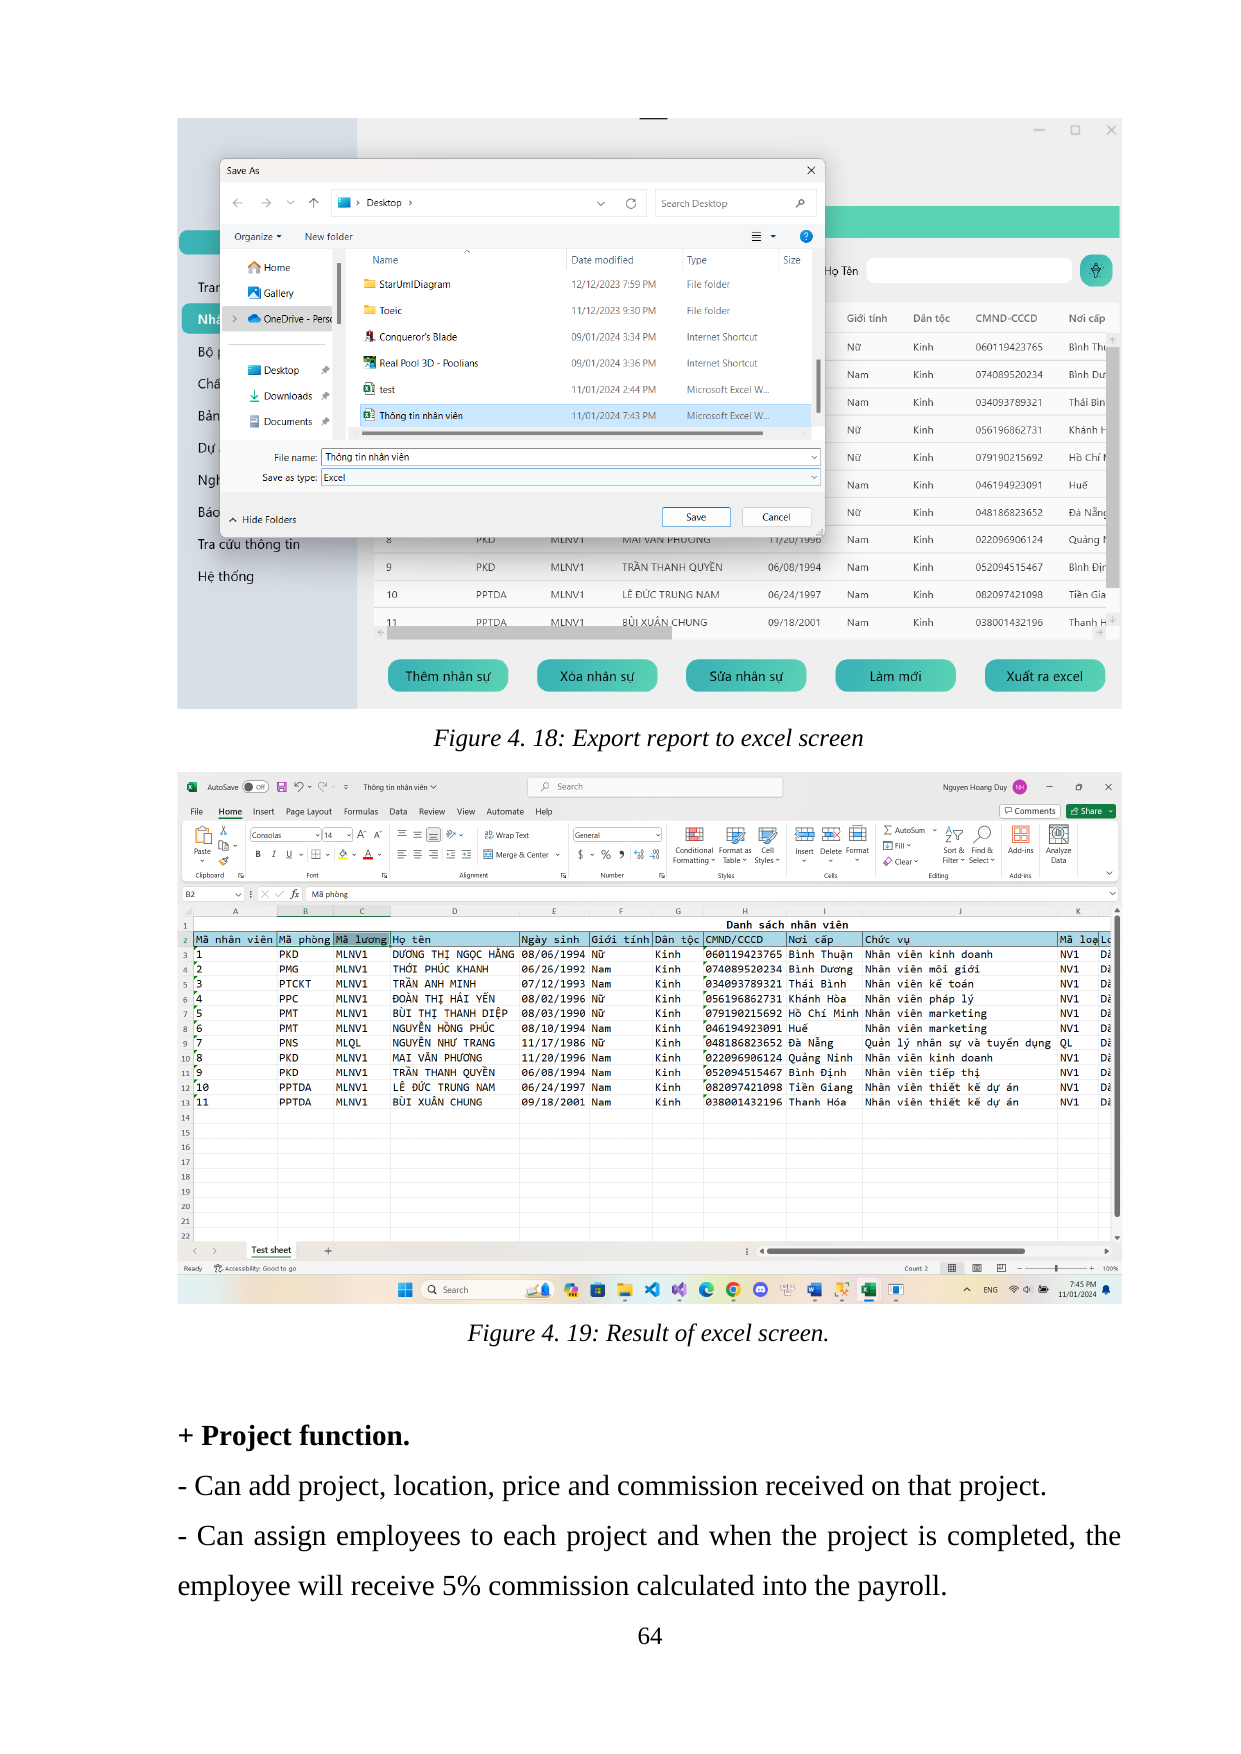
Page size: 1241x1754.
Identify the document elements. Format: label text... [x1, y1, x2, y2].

text Figure 4. 19: Result of excel screen. [177, 1318, 1122, 1347]
text Figure 4. 18: Export report to excel screen [177, 723, 1122, 752]
picture [177, 118, 1123, 709]
text + Project function. [177, 1418, 1122, 1451]
text - Can add project, location, price and commission received on that project. [177, 1468, 1122, 1501]
text - Can assign employees to each project and when the project is completed, the employee will receive 5% commission calculated into the payroll. [177, 1518, 1122, 1602]
picture [177, 772, 1123, 1304]
